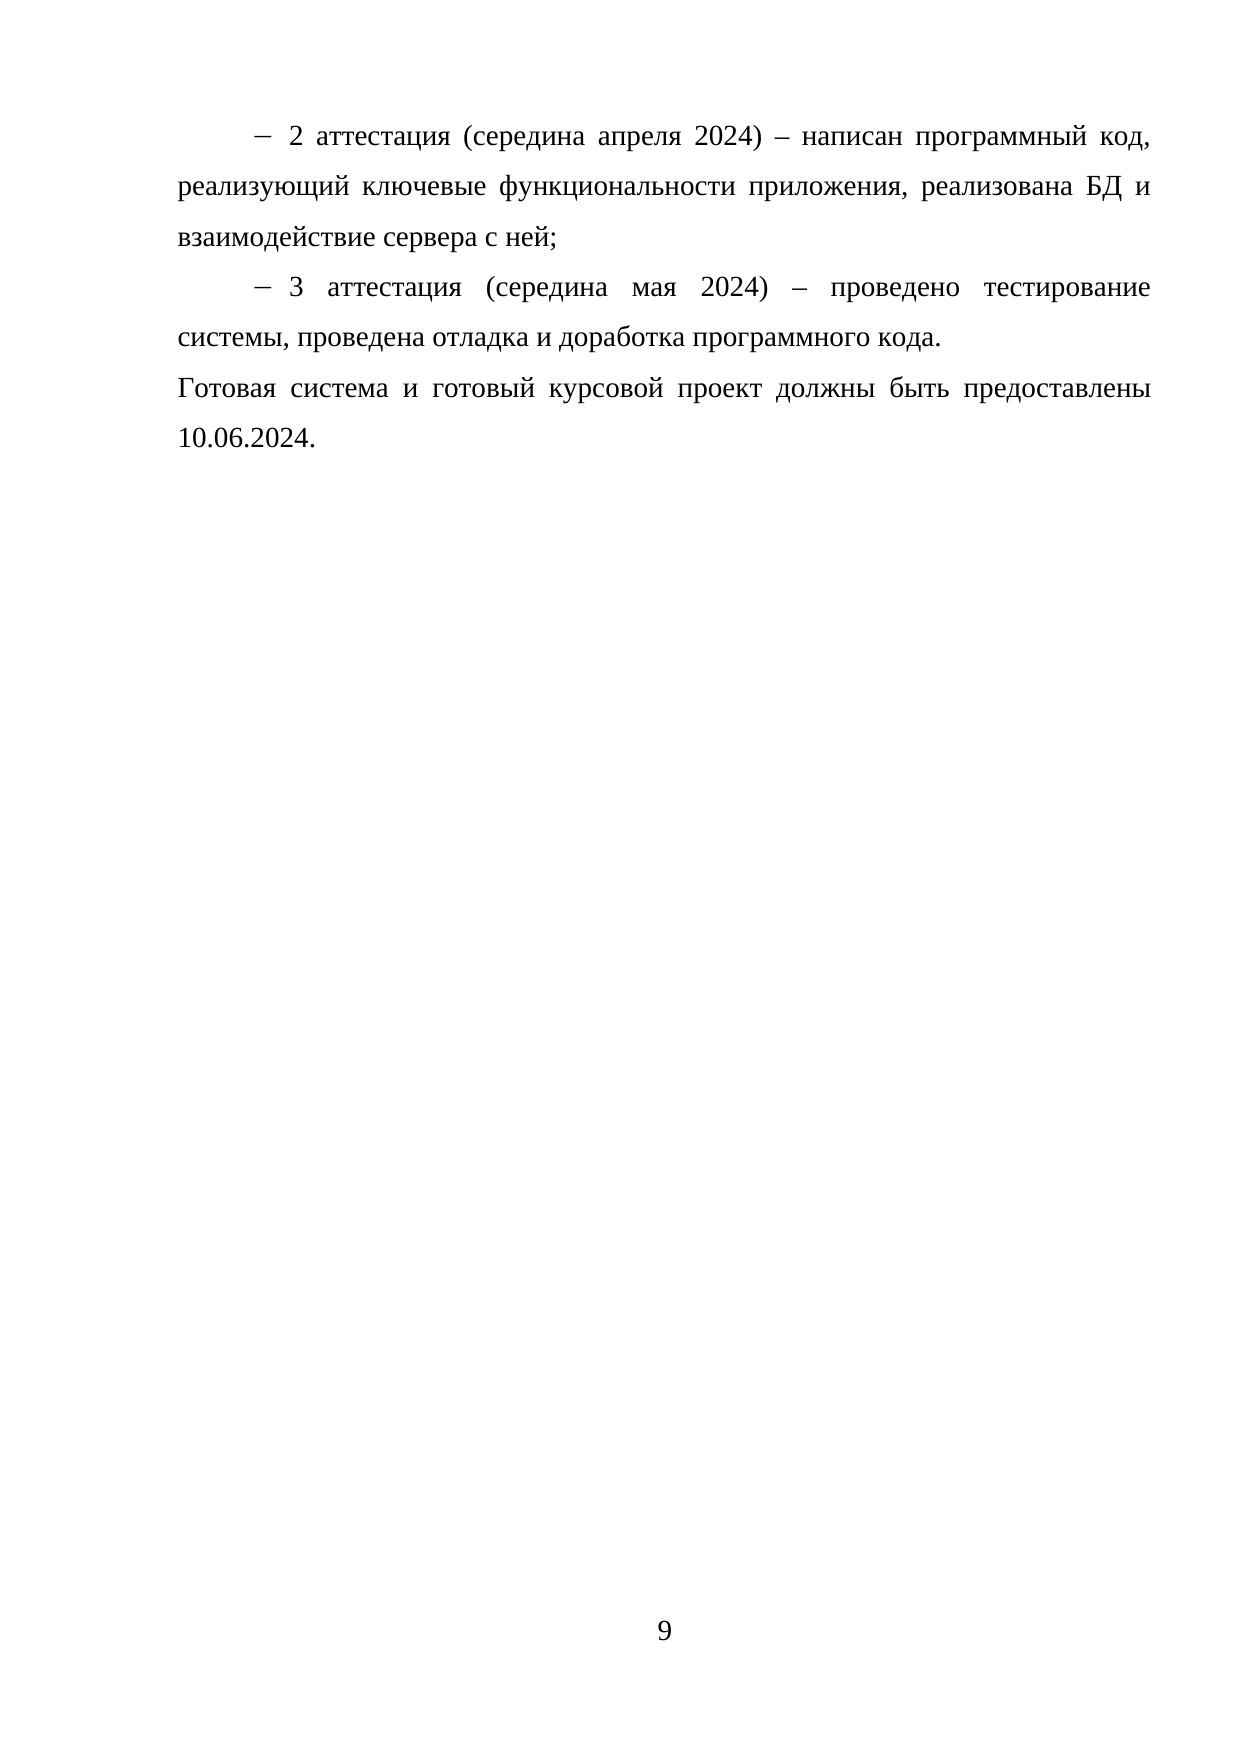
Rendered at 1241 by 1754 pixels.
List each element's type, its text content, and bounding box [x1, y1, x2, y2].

text 2 аттестация (середина апреля 2024) – написан программный код, реализующий ключевые функциональности приложения, реализована БД и взаимодействие сервера с ней; [177, 118, 1152, 252]
text Готовая система и готовый курсовой проект должны быть предоставлены 10.06.2024. [177, 370, 1152, 454]
text 3 аттестация (середина мая 2024) – проведено тестирование системы, проведена отладка и доработка программного кода. [177, 269, 1152, 353]
